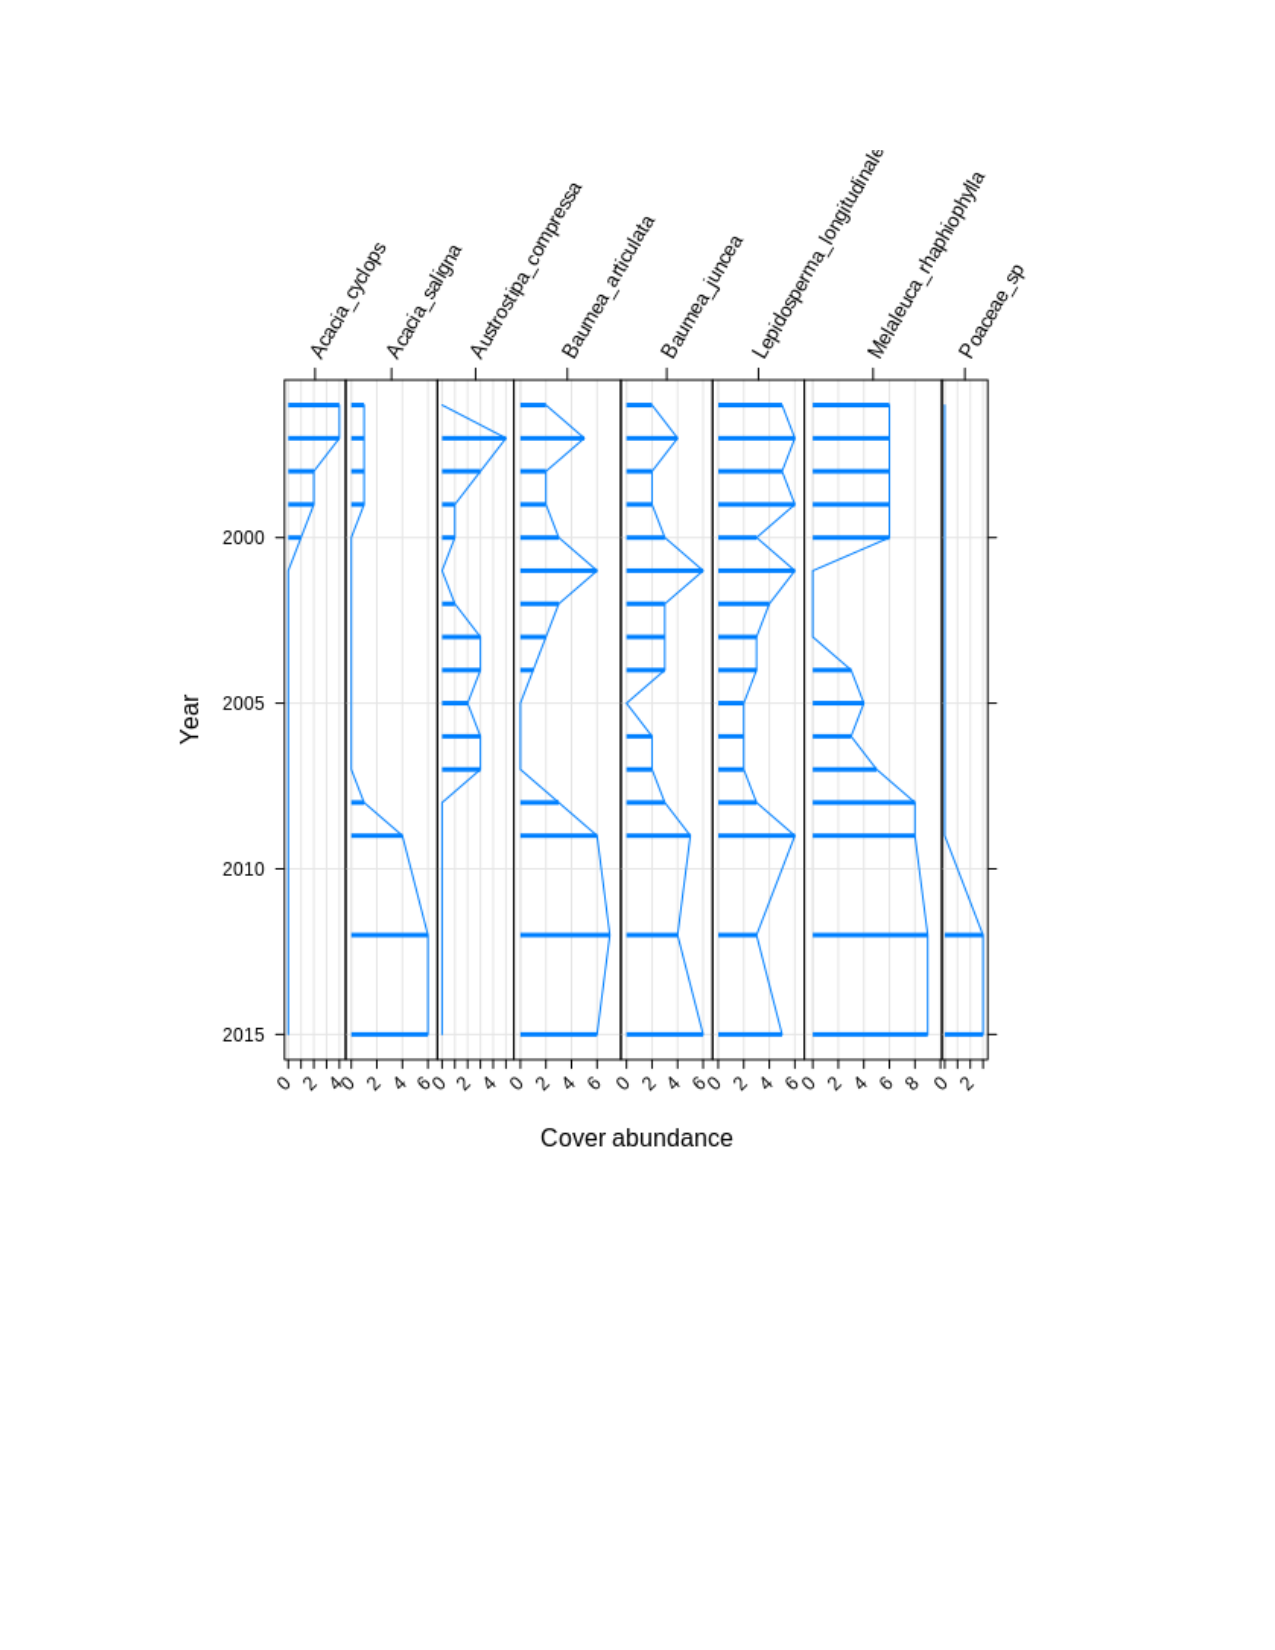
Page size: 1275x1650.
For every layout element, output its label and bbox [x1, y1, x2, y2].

picture [168, 150, 1044, 1171]
